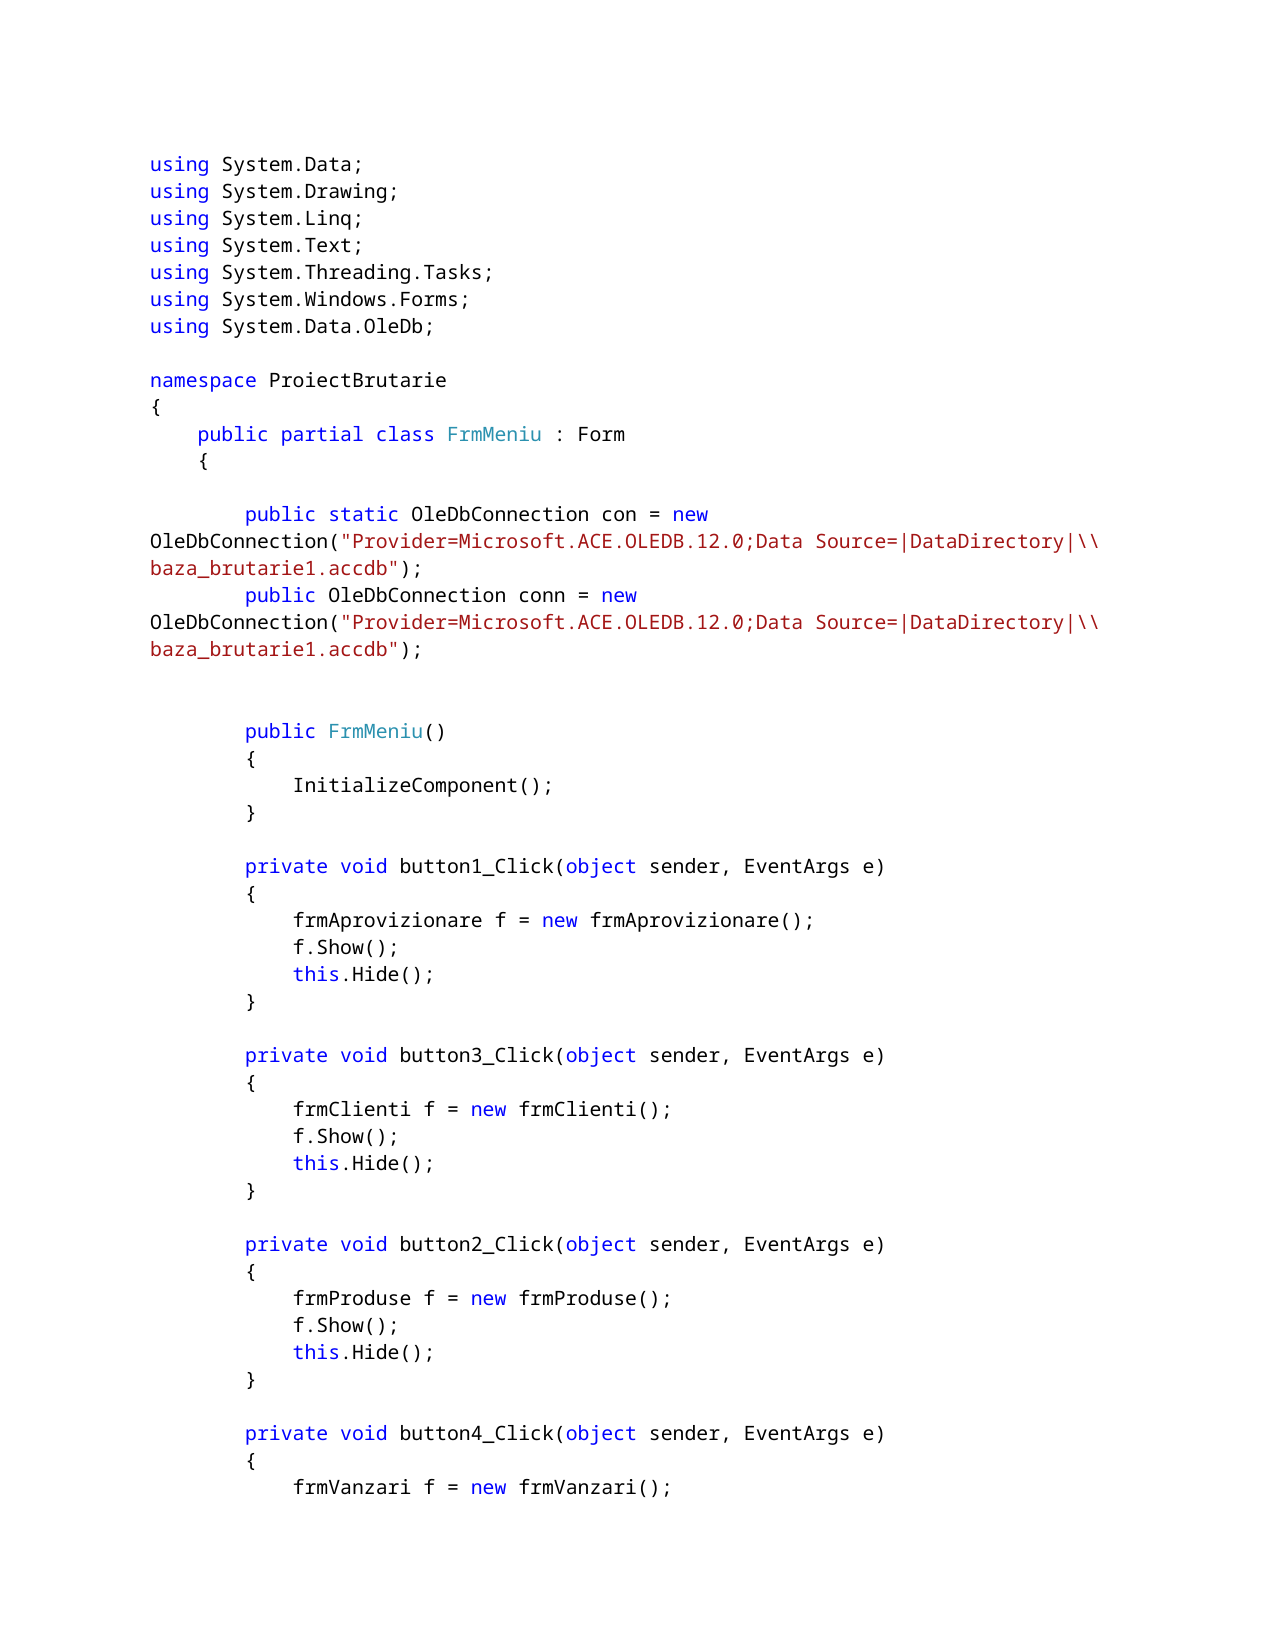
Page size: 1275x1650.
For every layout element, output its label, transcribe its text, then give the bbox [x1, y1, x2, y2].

text public static OleDbConnection con = new OleDbConnection("Provider=Microsoft.ACE.OLEDB.12.0;Data Source=|DataDirectory|\\baza_brutarie1.accdb"); [150, 501, 1125, 582]
text f.Show(); [150, 1311, 1125, 1338]
text using System.Windows.Forms; [150, 285, 1125, 312]
text this.Hide(); [150, 1338, 1125, 1365]
text this.Hide(); [150, 1149, 1125, 1176]
text private void button4_Click(object sender, EventArgs e) [150, 1419, 1125, 1446]
text InitializeComponent(); [150, 772, 1125, 798]
text } [150, 987, 1125, 1014]
text public OleDbConnection conn = new OleDbConnection("Provider=Microsoft.ACE.OLEDB.12.0;Data Source=|DataDirectory|\\baza_brutarie1.accdb"); [150, 582, 1125, 663]
text private void button1_Click(object sender, EventArgs e) [150, 852, 1125, 879]
text using System.Drawing; [150, 177, 1125, 204]
text { [150, 1257, 1125, 1284]
text using System.Threading.Tasks; [150, 258, 1125, 285]
text } [150, 798, 1125, 826]
text frmAprovizionare f = new frmAprovizionare(); [150, 906, 1125, 933]
text { [150, 393, 1125, 420]
text { [150, 744, 1125, 772]
text } [150, 1176, 1125, 1203]
text using System.Linq; [150, 204, 1125, 231]
text } [150, 1365, 1125, 1392]
text { [150, 447, 1125, 474]
text { [150, 879, 1125, 906]
text frmProduse f = new frmProduse(); [150, 1284, 1125, 1311]
text f.Show(); [150, 1122, 1125, 1149]
text f.Show(); [150, 933, 1125, 960]
text frmVanzari f = new frmVanzari(); [150, 1473, 1125, 1500]
text { [150, 1068, 1125, 1095]
text { [150, 1446, 1125, 1473]
text private void button3_Click(object sender, EventArgs e) [150, 1041, 1125, 1068]
text using System.Text; [150, 231, 1125, 258]
text private void button2_Click(object sender, EventArgs e) [150, 1230, 1125, 1257]
text frmClienti f = new frmClienti(); [150, 1095, 1125, 1122]
text public partial class FrmMeniu : Form [150, 420, 1125, 447]
text public FrmMeniu() [150, 718, 1125, 744]
text using System.Data.OleDb; [150, 312, 1125, 339]
text this.Hide(); [150, 960, 1125, 987]
text namespace ProiectBrutarie [150, 366, 1125, 393]
text using System.Data; [150, 150, 1125, 177]
